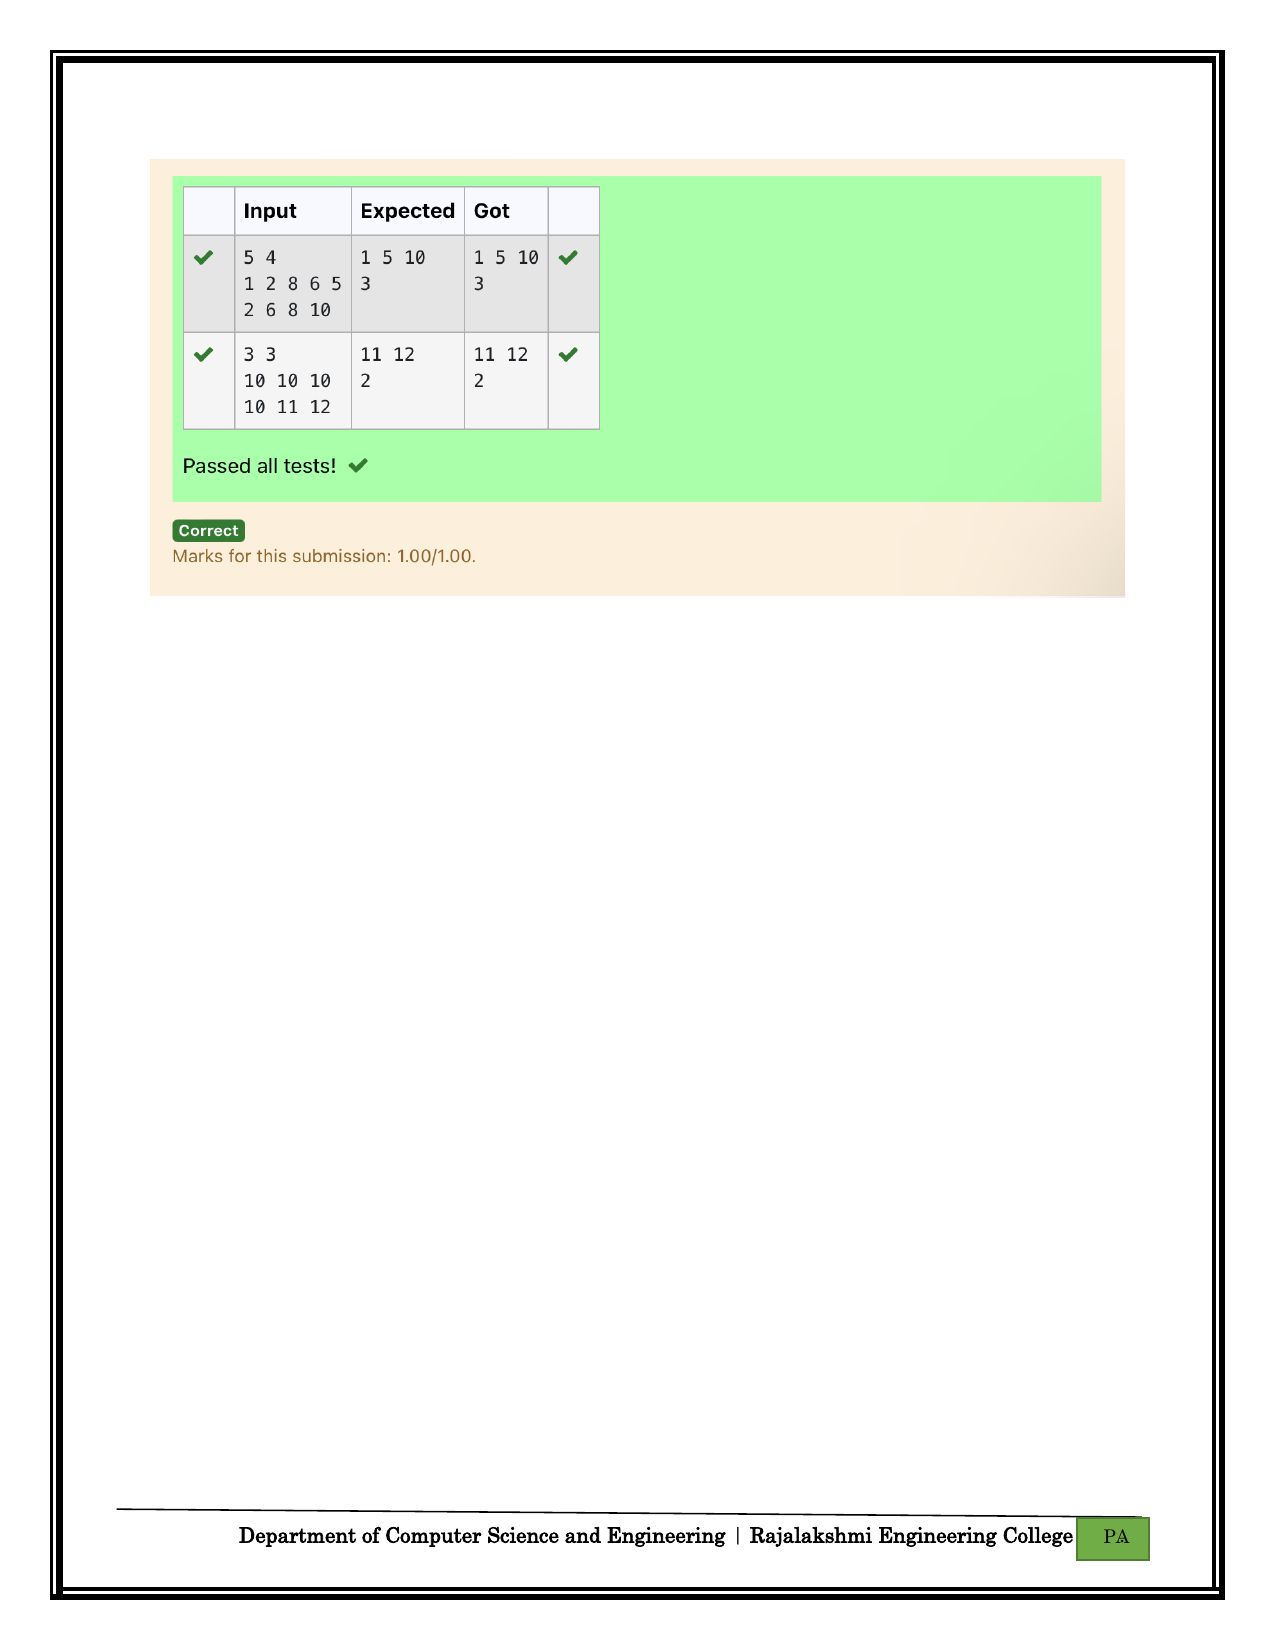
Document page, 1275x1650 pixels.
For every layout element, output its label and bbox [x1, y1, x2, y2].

picture [150, 150, 1125, 598]
